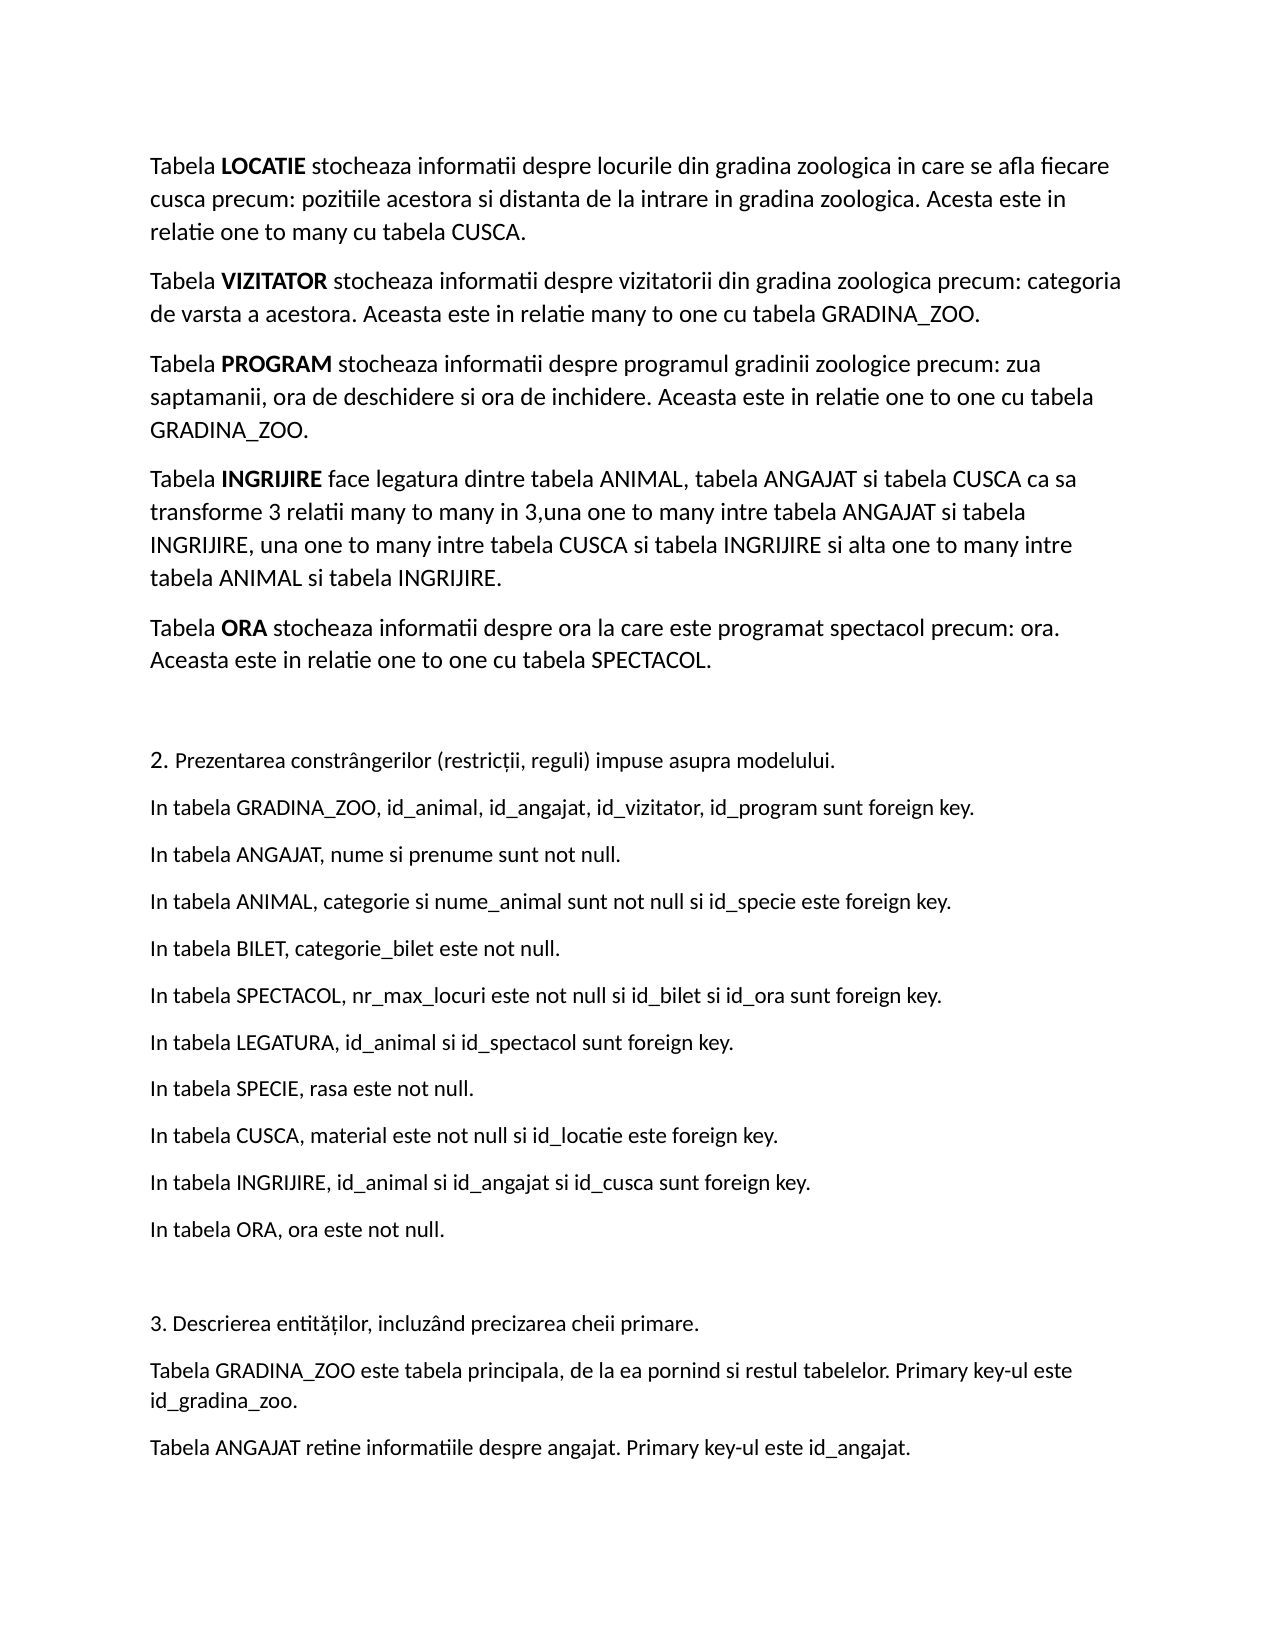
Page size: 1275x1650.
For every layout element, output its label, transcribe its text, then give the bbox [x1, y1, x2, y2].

text Tabela ORA stocheaza informatii despre ora la care este programat spectacol precum: ora. Aceasta este in relatie one to one cu tabela SPECTACOL. [150, 612, 1125, 675]
text In tabela SPECIE, rasa este not null. [150, 1074, 1125, 1103]
text 3. Descrierea entităților, incluzând precizarea cheii primare. [150, 1309, 1125, 1337]
text In tabela GRADINA_ZOO, id_animal, id_angajat, id_vizitator, id_program sunt foreign key. [150, 793, 1125, 821]
text In tabela SPECTACOL, nr_max_locuri este not null si id_bilet si id_ora sunt foreign key. [150, 981, 1125, 1009]
text Tabela ANGAJAT retine informatiile despre angajat. Primary key-ul este id_angajat. [150, 1433, 1125, 1461]
text In tabela ANIMAL, categorie si nume_animal sunt not null si id_specie este foreign key. [150, 887, 1125, 915]
text Tabela PROGRAM stocheaza informatii despre programul gradinii zoologice precum: zua saptamanii, ora de deschidere si ora de inchidere. Aceasta este in relatie one to one cu tabela GRADINA_ZOO. [150, 348, 1125, 444]
text Tabela LOCATIE stocheaza informatii despre locurile din gradina zoologica in care se afla fiecare cusca precum: pozitiile acestora si distanta de la intrare in gradina zoologica. Acesta este in relatie one to many cu tabela CUSCA. [150, 150, 1125, 246]
text In tabela LEGATURA, id_animal si id_spectacol sunt foreign key. [150, 1028, 1125, 1056]
text 2. Prezentarea constrângerilor (restricții, reguli) impuse asupra modelului. [150, 744, 1125, 774]
text In tabela INGRIJIRE, id_animal si id_angajat si id_cusca sunt foreign key. [150, 1168, 1125, 1196]
text Tabela GRADINA_ZOO este tabela principala, de la ea pornind si restul tabelelor. Primary key-ul este id_gradina_zoo. [150, 1356, 1125, 1414]
text In tabela ORA, ora este not null. [150, 1215, 1125, 1243]
text In tabela BILET, categorie_bilet este not null. [150, 934, 1125, 962]
text In tabela CUSCA, material este not null si id_locatie este foreign key. [150, 1121, 1125, 1149]
text In tabela ANGAJAT, nume si prenume sunt not null. [150, 840, 1125, 868]
text Tabela INGRIJIRE face legatura dintre tabela ANIMAL, tabela ANGAJAT si tabela CUSCA ca sa transforme 3 relatii many to many in 3,una one to many intre tabela ANGAJAT si tabela INGRIJIRE, una one to many intre tabela CUSCA si tabela INGRIJIRE si alta one to many intre tabela ANIMAL si tabela INGRIJIRE. [150, 463, 1125, 593]
text Tabela VIZITATOR stocheaza informatii despre vizitatorii din gradina zoologica precum: categoria de varsta a acestora. Aceasta este in relatie many to one cu tabela GRADINA_ZOO. [150, 265, 1125, 329]
